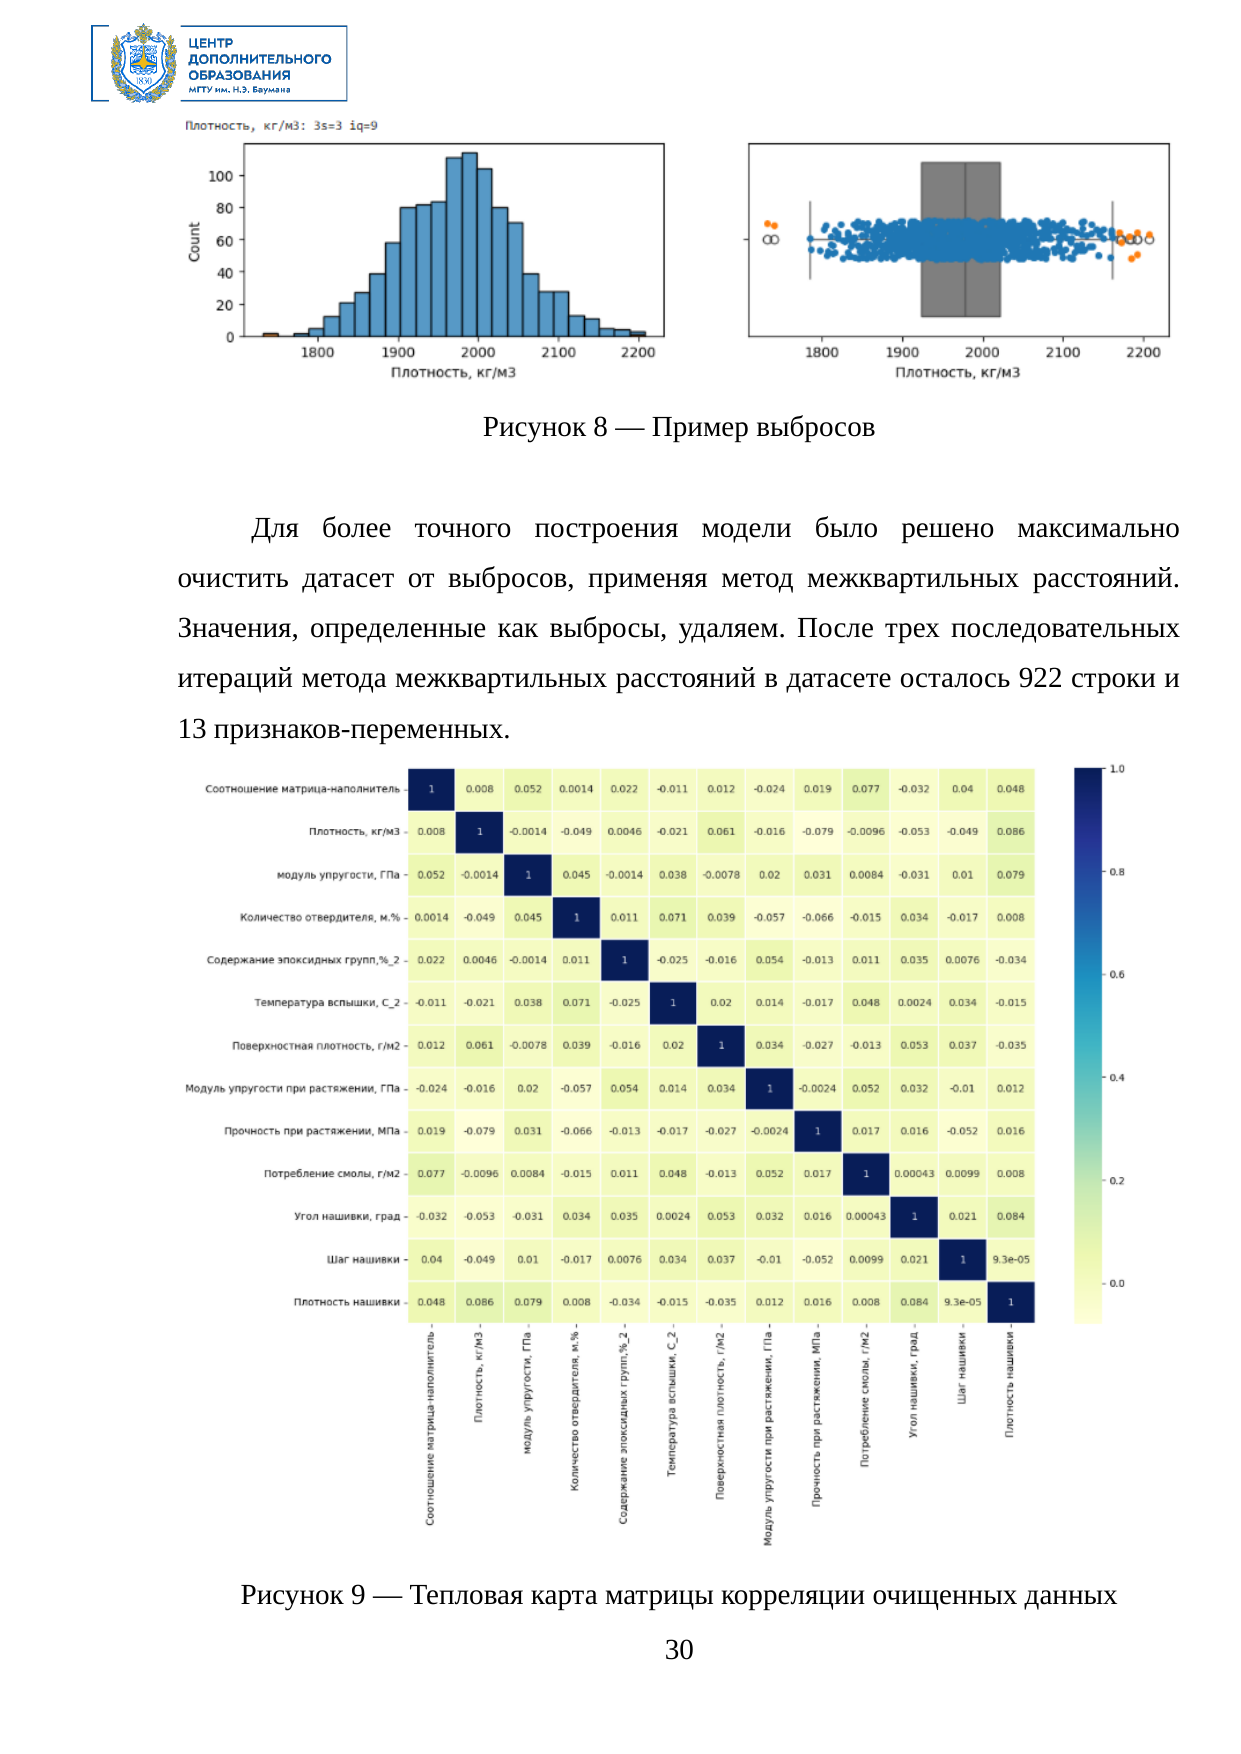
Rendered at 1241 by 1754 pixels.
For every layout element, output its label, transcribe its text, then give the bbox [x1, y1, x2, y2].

picture [177, 118, 1182, 393]
picture [177, 761, 1182, 1561]
text Рисунок 8 — Пример выбросов [177, 409, 1181, 443]
picture [91, 23, 348, 103]
text Рисунок 9 — Тепловая карта матрицы корреляции очищенных данных [177, 1577, 1181, 1611]
text Для более точного построения модели было решено максимально очистить датасет от выбросов, применяя метод межквартильных расстояний. Значения, определенные как выбросы, удаляем. После трех последовательных итераций метода межквартильных расстояний в датасете осталось 922 строки и 13 признаков-переменных. [177, 510, 1181, 744]
